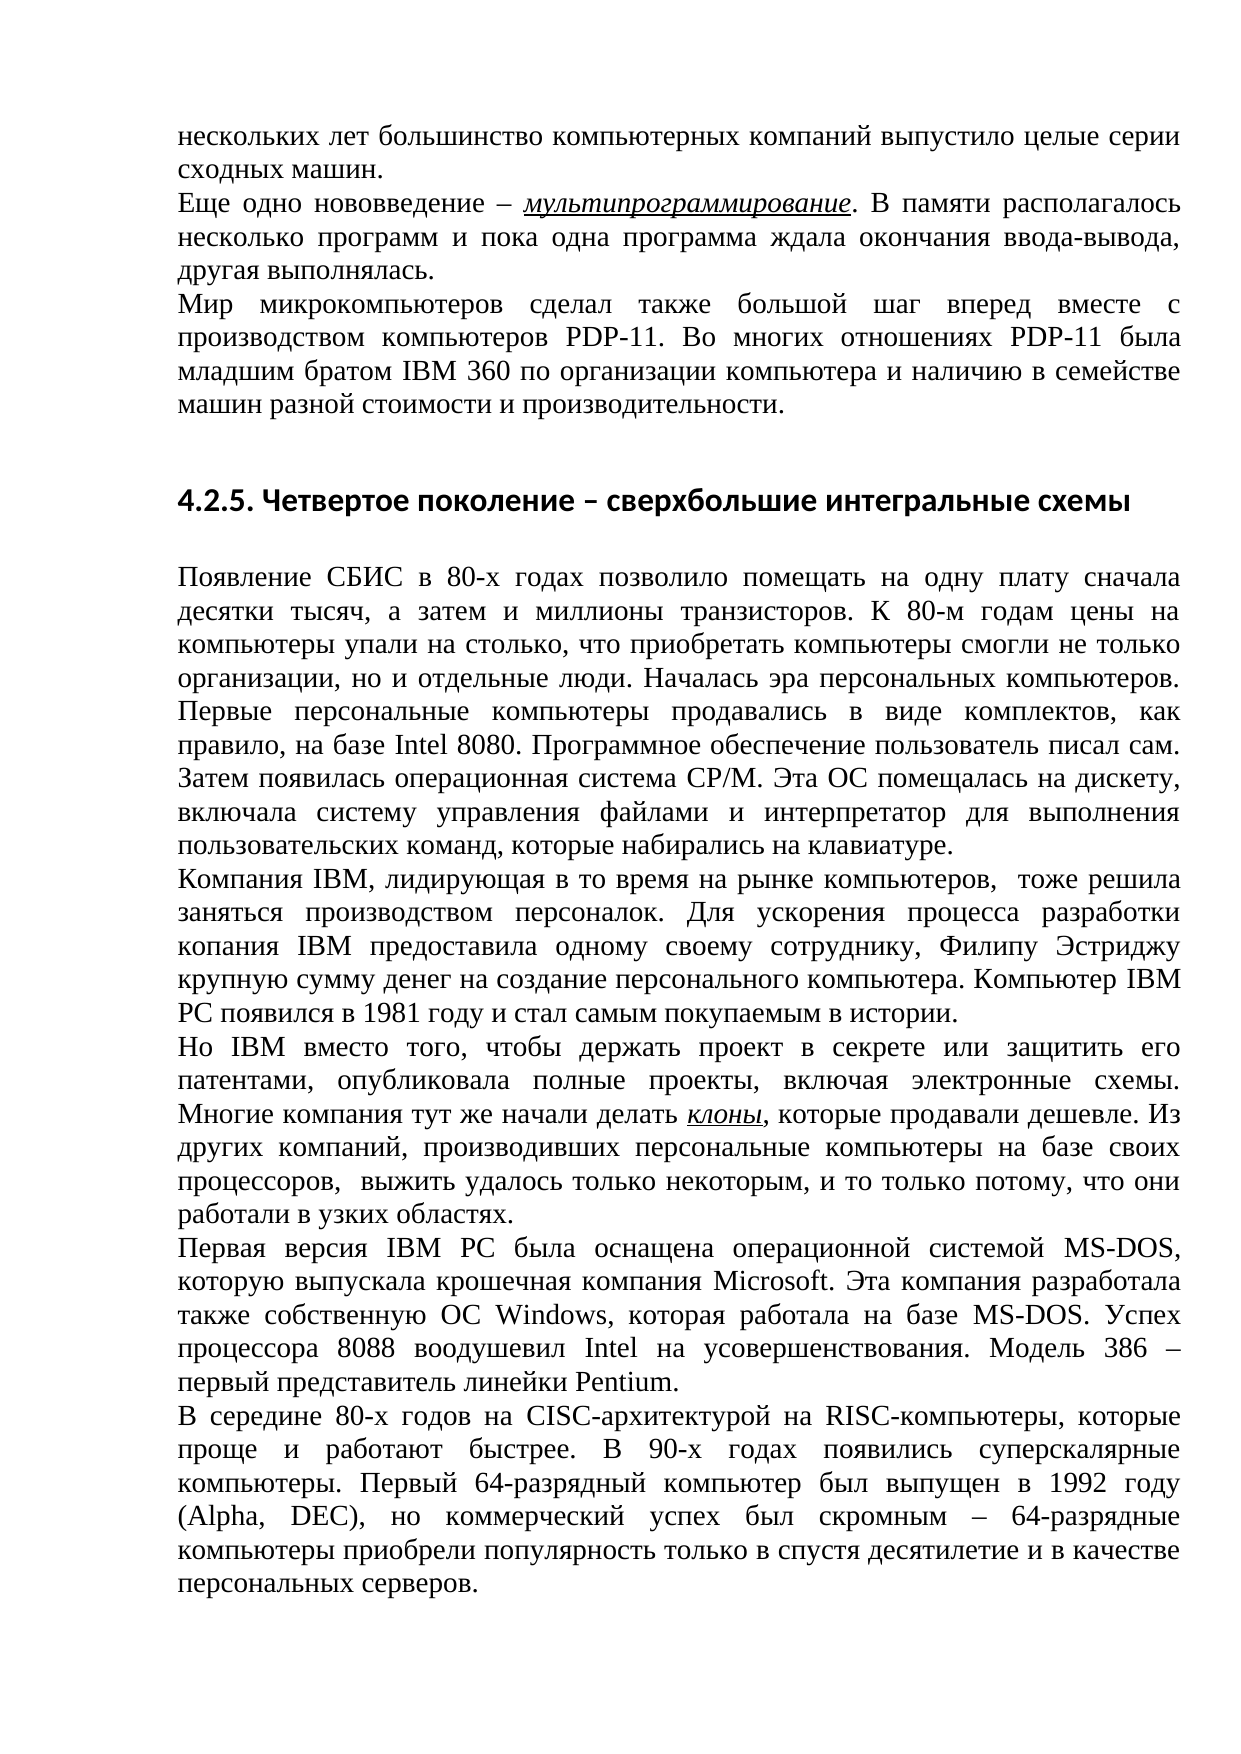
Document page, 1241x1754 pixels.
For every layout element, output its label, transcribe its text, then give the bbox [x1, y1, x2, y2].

text Компания IBM, лидирующая в то время на рынке компьютеров, тоже решила заняться производством персоналок. Для ускорения процесса разработки копания IBM предоставила одному своему сотруднику, Филипу Эстриджу крупную сумму денег на создание персонального компьютера. Компьютер IBM PC появился в 1981 году и стал самым покупаемым в истории. [177, 861, 1181, 1029]
text Первая версия IBM PC была оснащена операционной системой MS-DOS, которую выпускала крошечная компания Microsoft. Эта компания разработала также собственную ОС Windows, которая работала на базе MS-DOS. Успех процессора 8088 воодушевил Intel на усовершенствования. Модель 386 – первый представитель линейки Pentium. [177, 1230, 1181, 1398]
text В середине 80-х годов на CISC-архитектурой на RISC-компьютеры, которые проще и работают быстрее. В 90-х годах появились суперскалярные компьютеры. Первый 64-разрядный компьютер был выпущен в 1992 году (Alpha, DEC), но коммерческий успех был скромным – 64-разрядные компьютеры приобрели популярность только в спустя десятилетие и в качестве персональных серверов. [177, 1398, 1181, 1599]
text Еще одно нововведение – мультипрограммирование. В памяти располагалось несколько программ и пока одна программа ждала окончания ввода-вывода, другая выполнялась. [177, 185, 1181, 286]
subtitle 4.2.5. Четвертое поколение – сверхбольшие интегральные схемы [177, 478, 1181, 519]
text Появление СБИС в 80-х годах позволило помещать на одну плату сначала десятки тысяч, а затем и миллионы транзисторов. К 80-м годам цены на компьютеры упали на столько, что приобретать компьютеры смогли не только организации, но и отдельные люди. Началась эра персональных компьютеров. Первые персональные компьютеры продавались в виде комплектов, как правило, на базе Intel 8080. Программное обеспечение пользователь писал сам. Затем появилась операционная система CP/M. Эта ОС помещалась на дискету, включала систему управления файлами и интерпретатор для выполнения пользовательских команд, которые набирались на клавиатуре. [177, 559, 1181, 861]
text Но IBM вместо того, чтобы держать проект в секрете или защитить его патентами, опубликовала полные проекты, включая электронные схемы. Многие компания тут же начали делать клоны, которые продавали дешевле. Из других компаний, производивших персональные компьютеры на базе своих процессоров, выжить удалось только некоторым, и то только потому, что они работали в узких областях. [177, 1029, 1181, 1230]
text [177, 118, 1181, 185]
text Мир микрокомпьютеров сделал также большой шаг вперед вместе с производством компьютеров PDP-11. Во многих отношениях PDP-11 была младшим братом IBM 360 по организации компьютера и наличию в семействе машин разной стоимости и производительности. [177, 286, 1181, 420]
